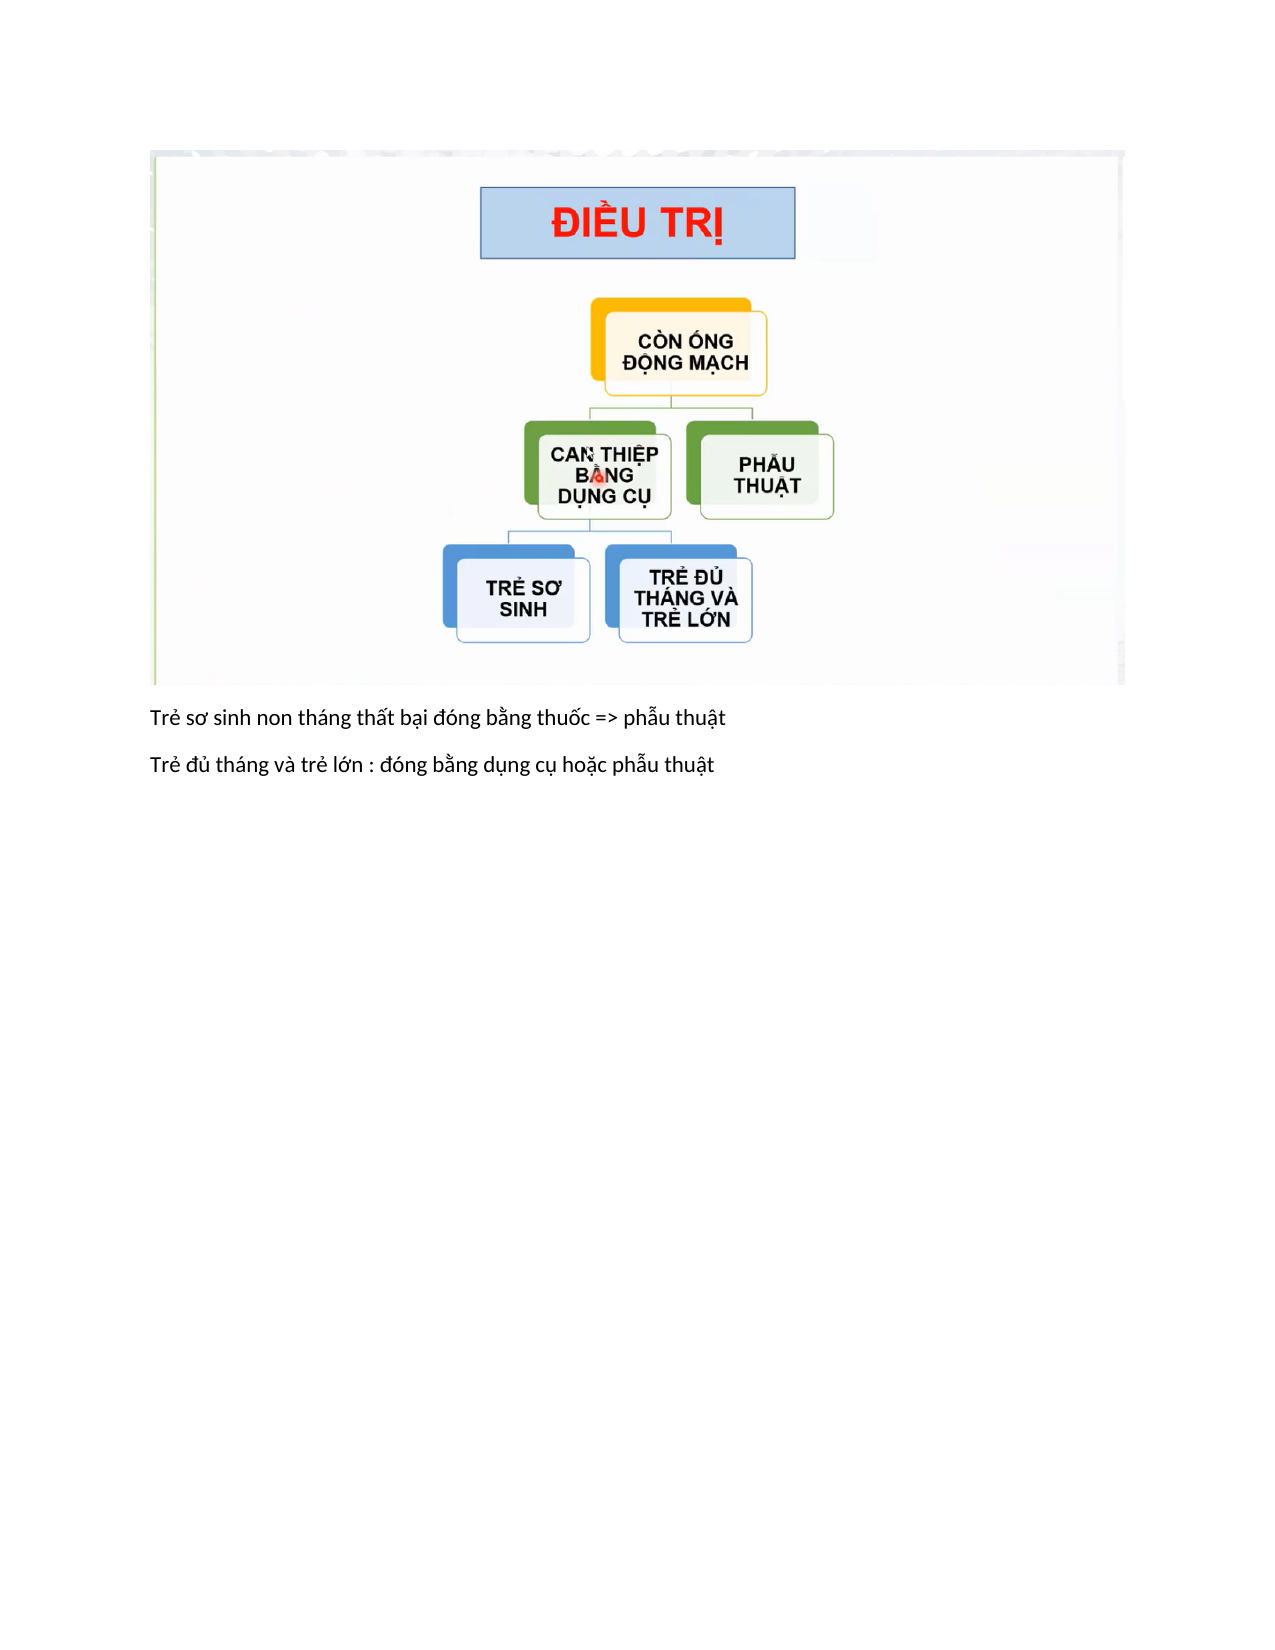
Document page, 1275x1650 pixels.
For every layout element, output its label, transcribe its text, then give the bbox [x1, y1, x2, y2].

text Trẻ đủ tháng và trẻ lớn : đóng bằng dụng cụ hoặc phẫu thuật [150, 750, 1125, 778]
text Trẻ sơ sinh non tháng thất bại đóng bằng thuốc => phẫu thuật [150, 703, 1125, 732]
picture [150, 150, 1125, 685]
